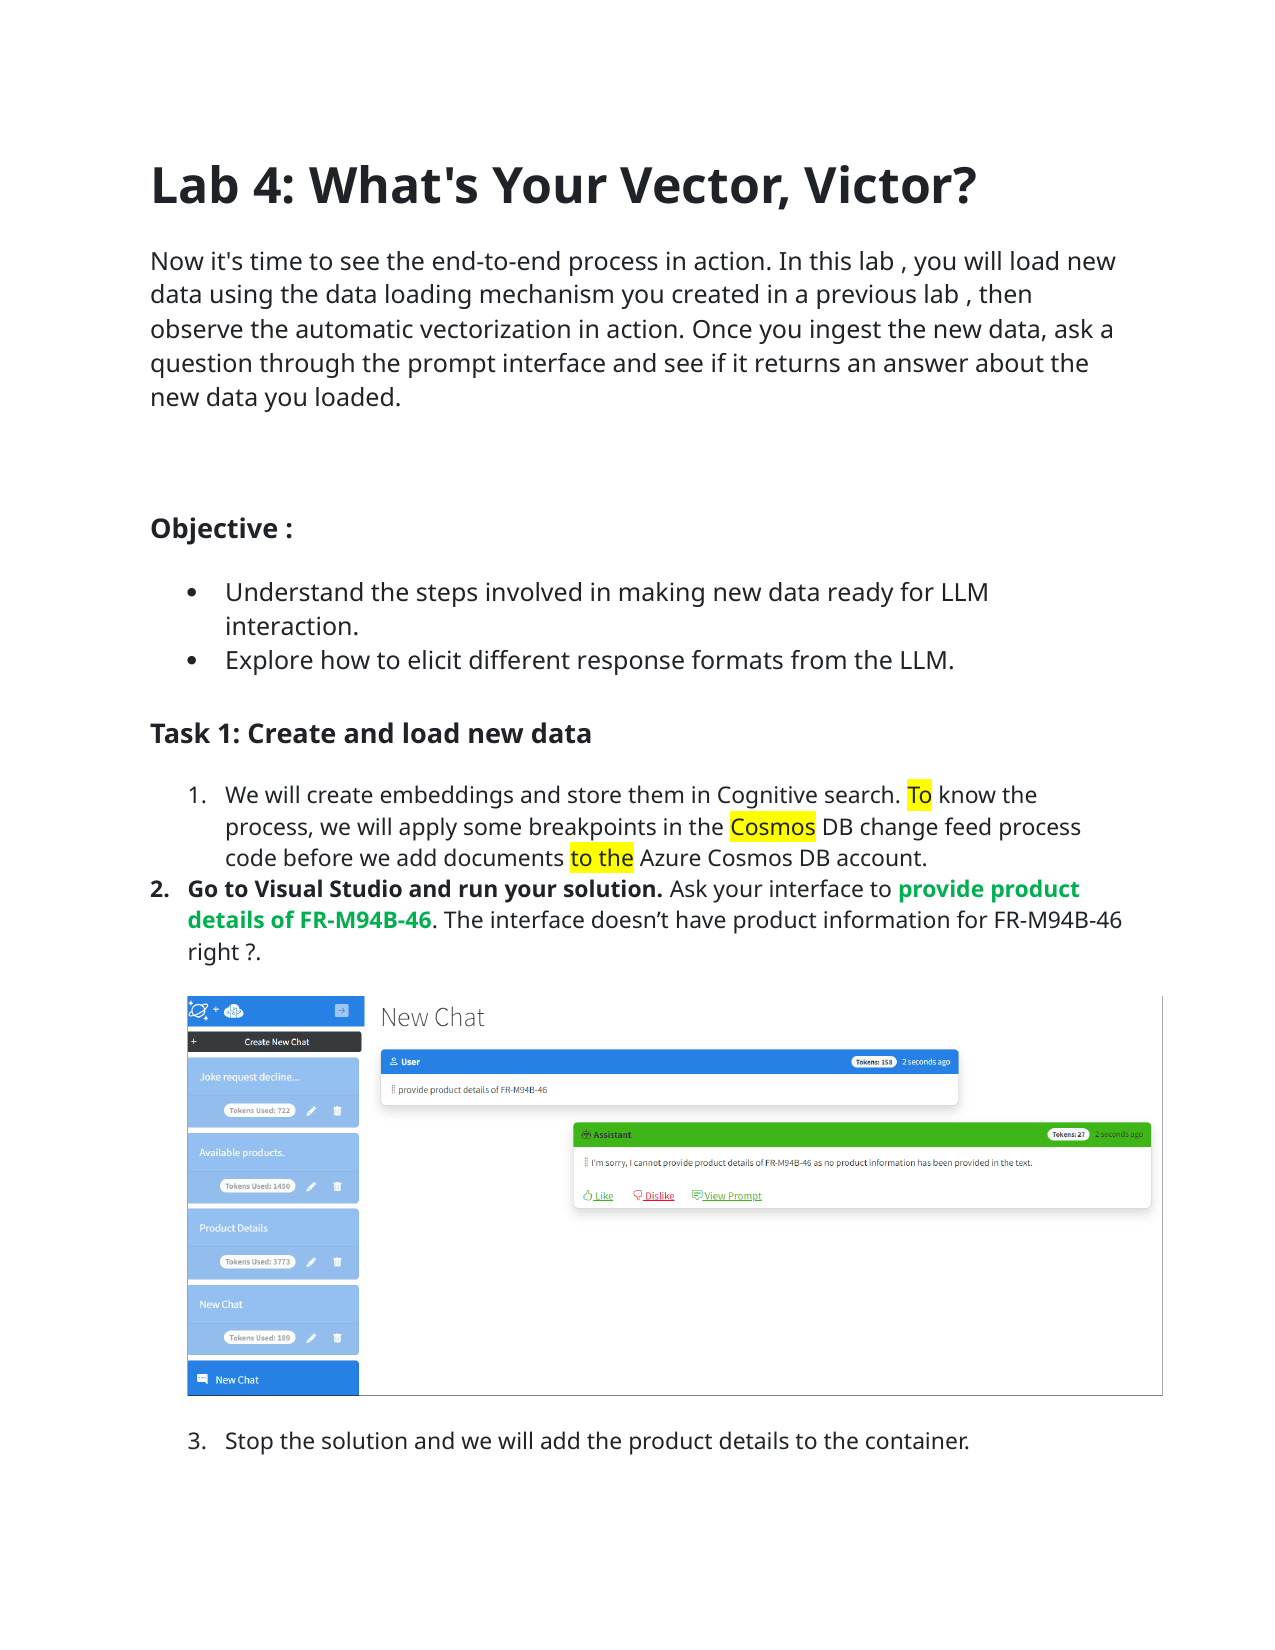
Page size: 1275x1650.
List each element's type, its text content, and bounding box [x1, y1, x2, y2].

list We will create embeddings and store them in Cognitive search. To know the process, we will apply some breakpoints in the Cosmos DB change feed process code before we add documents to the Azure Cosmos DB account. [187, 779, 1125, 873]
list Stop the solution and we will add the product details to the container. [187, 1425, 1125, 1456]
subtitle Task 1: Create and load new data [150, 714, 1125, 751]
list Understand the steps involved in making new data ready for LLM interaction. [187, 575, 1125, 643]
list Explore how to elicit different response formats from the LLM. [187, 643, 1125, 677]
text Lab 4: What's Your Vector, Victor? [150, 150, 1125, 218]
list Go to Visual Studio and run your solution. Ask your interface to provide product details of FR-M94B-46. The interface doesn’t have product information for FR-M94B-46 right ?. [150, 873, 1125, 967]
picture [187, 996, 1163, 1396]
subtitle Objective : [150, 510, 1125, 547]
text Now it's time to see the end-to-end process in action. In this lab , you will load new data using the data loading mechanism you created in a previous lab , then observe the automatic vectorization in action. Once you ingest the new data, ask a question through the prompt interface and see if it returns an answer about the new data you loaded. [150, 243, 1125, 413]
